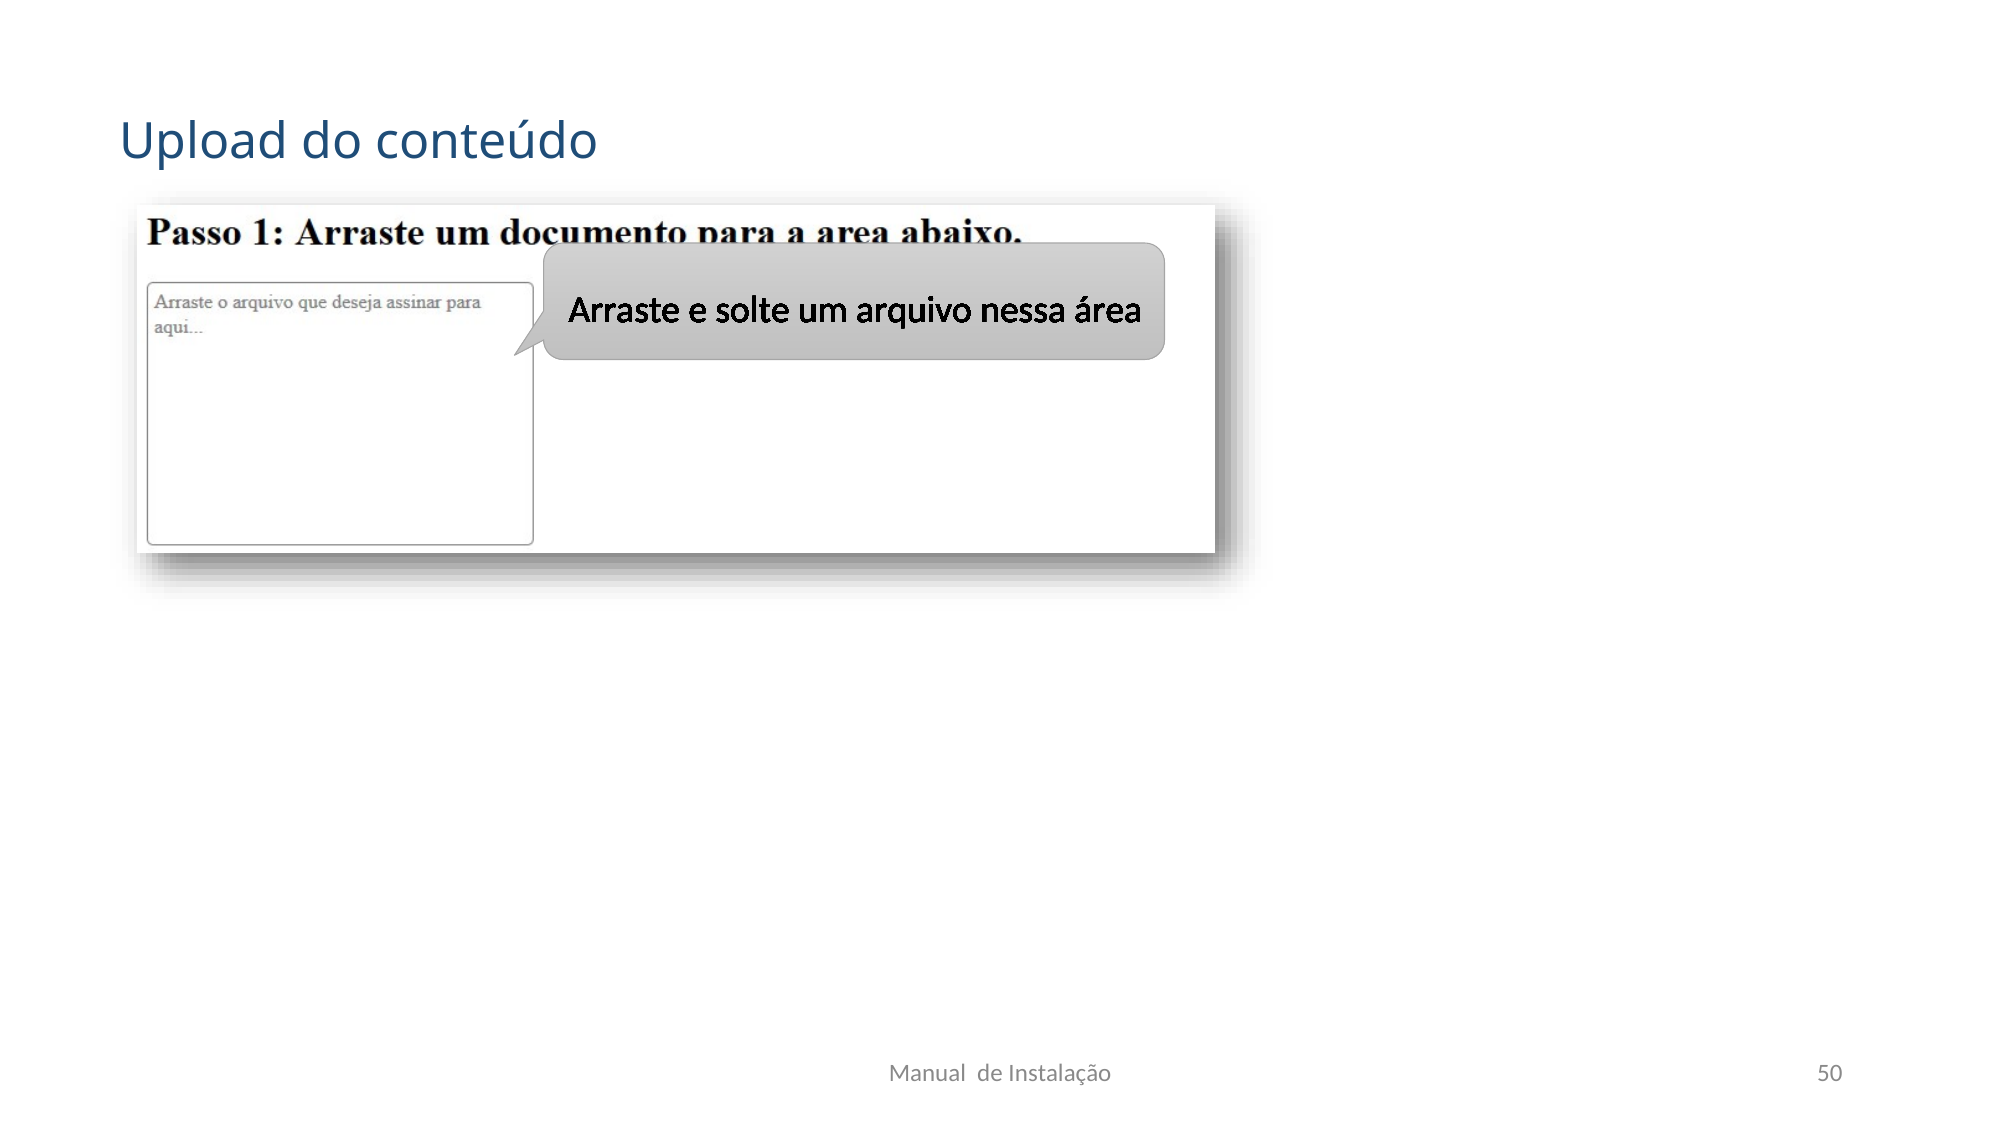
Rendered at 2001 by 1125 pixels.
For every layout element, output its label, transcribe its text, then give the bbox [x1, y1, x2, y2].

subtitle Upload do conteúdo [119, 106, 1842, 174]
picture [105, 173, 1279, 618]
